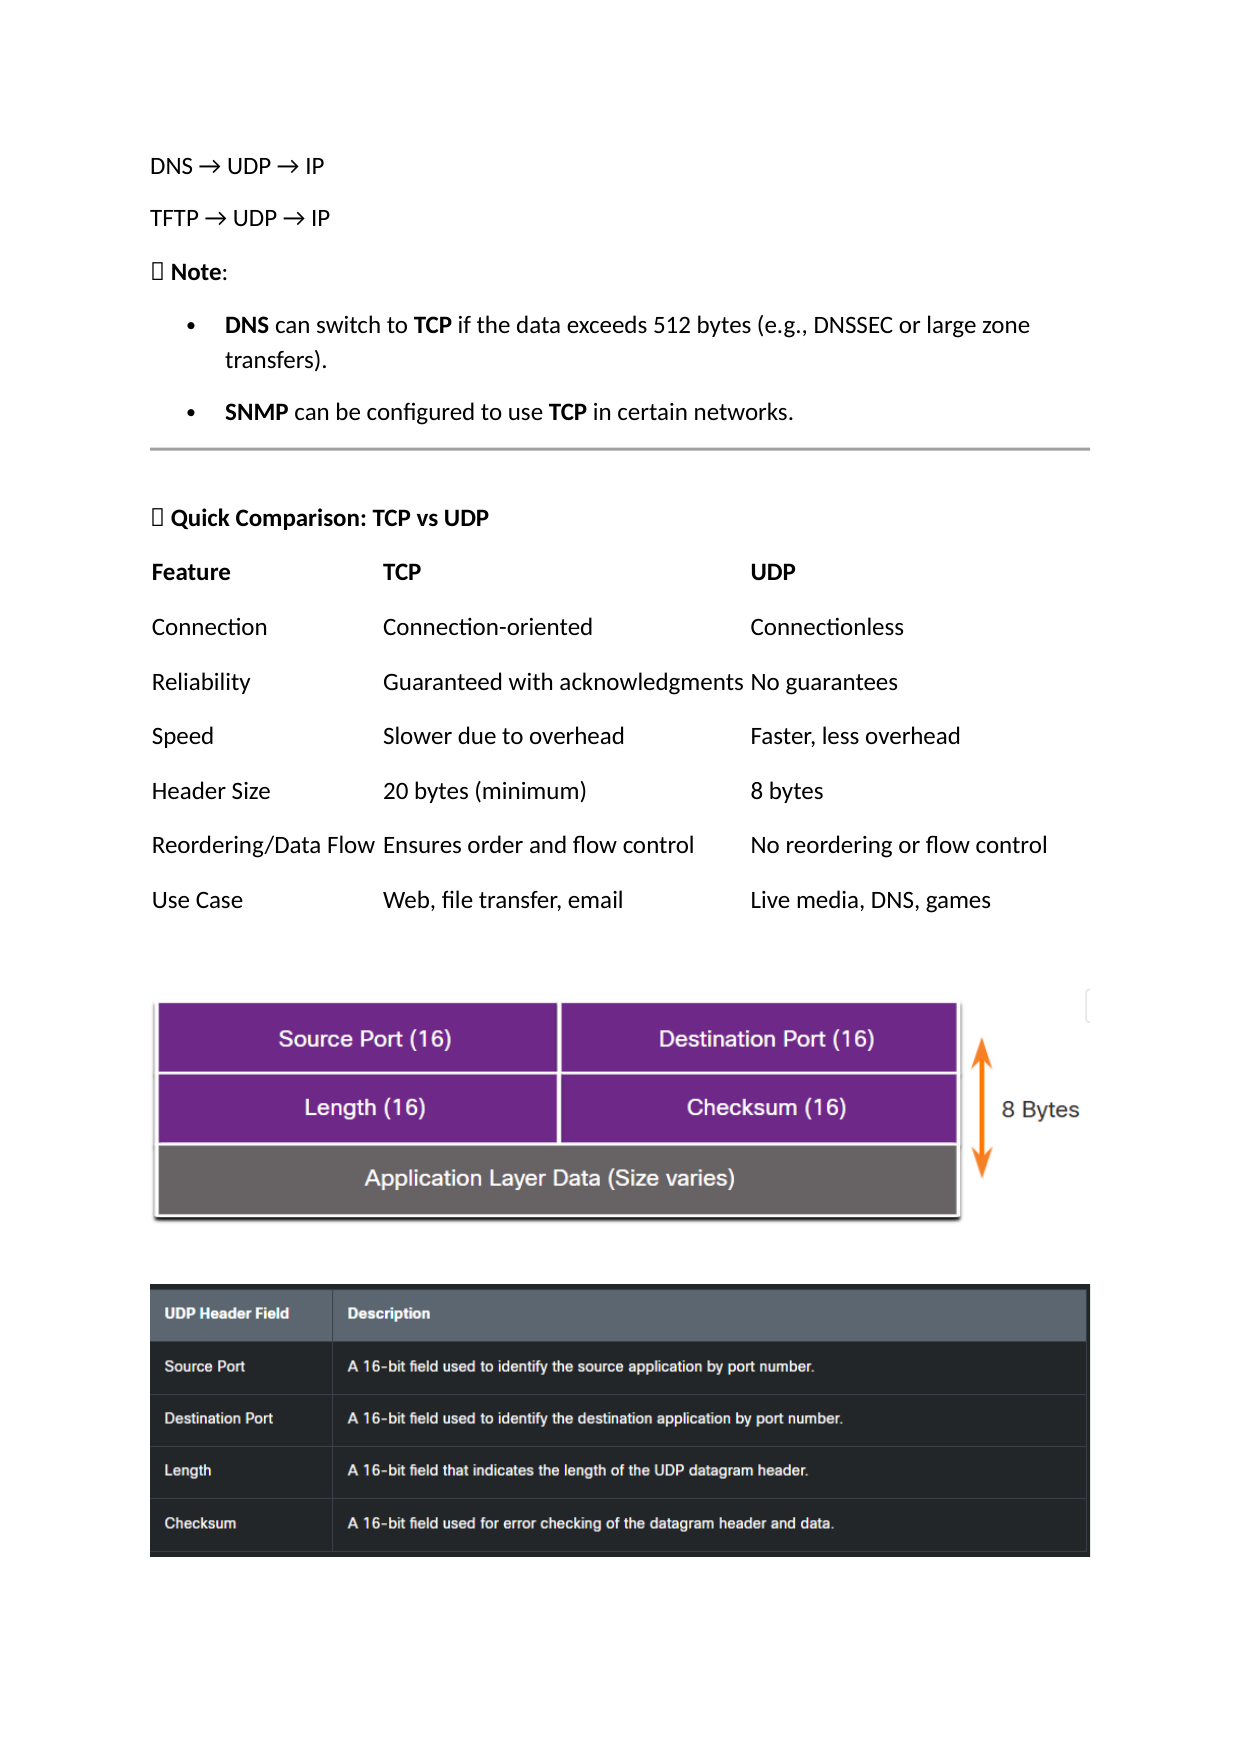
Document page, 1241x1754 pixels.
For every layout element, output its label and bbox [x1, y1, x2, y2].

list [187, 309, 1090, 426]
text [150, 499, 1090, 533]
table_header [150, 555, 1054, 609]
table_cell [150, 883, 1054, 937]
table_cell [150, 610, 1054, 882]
picture [150, 988, 1091, 1264]
picture [150, 1284, 1091, 1557]
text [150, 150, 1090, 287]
